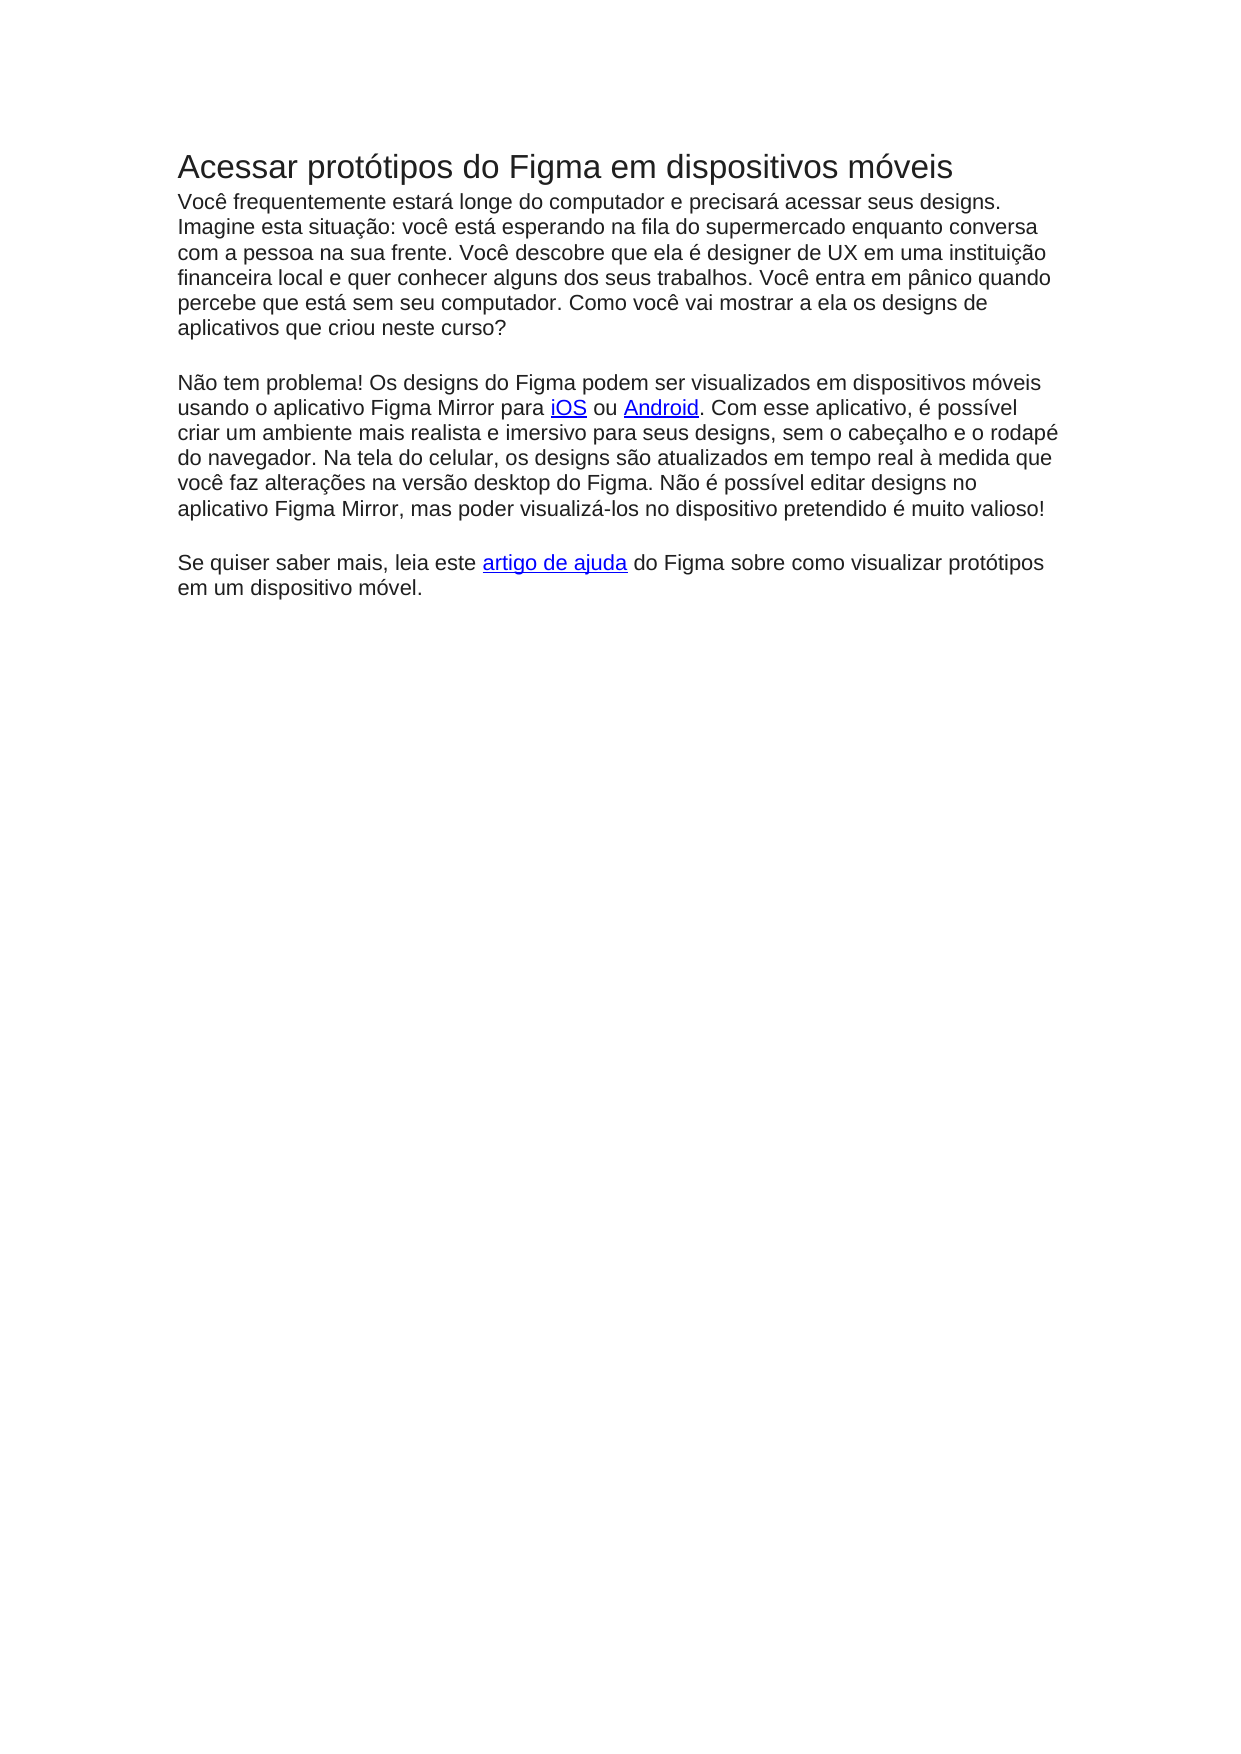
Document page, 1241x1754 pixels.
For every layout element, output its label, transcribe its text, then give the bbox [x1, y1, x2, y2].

text Você frequentemente estará longe do computador e precisará acessar seus designs. Imagine esta situação: você está esperando na fila do supermercado enquanto conversa com a pessoa na sua frente. Você descobre que ela é designer de UX em uma instituição financeira local e quer conhecer alguns dos seus trabalhos. Você entra em pânico quando percebe que está sem seu computador. Como você vai mostrar a ela os designs de aplicativos que criou neste curso? [177, 189, 1063, 340]
text Não tem problema! Os designs do Figma podem ser visualizados em dispositivos móveis usando o aplicativo Figma Mirror para iOS ou Android. Com esse aplicativo, é possível criar um ambiente mais realista e imersivo para seus designs, sem o cabeçalho e o rodapé do navegador. Na tela do celular, os designs são atualizados em tempo real à medida que você faz alterações na versão desktop do Figma. Não é possível editar designs no aplicativo Figma Mirror, mas poder visualizá-los no dispositivo pretendido é muito valioso! [177, 369, 1063, 521]
subtitle Acessar protótipos do Figma em dispositivos móveis [177, 148, 1063, 186]
text Se quiser saber mais, leia este artigo de ajuda do Figma sobre como visualizar protótipos em um dispositivo móvel. [177, 550, 1063, 600]
